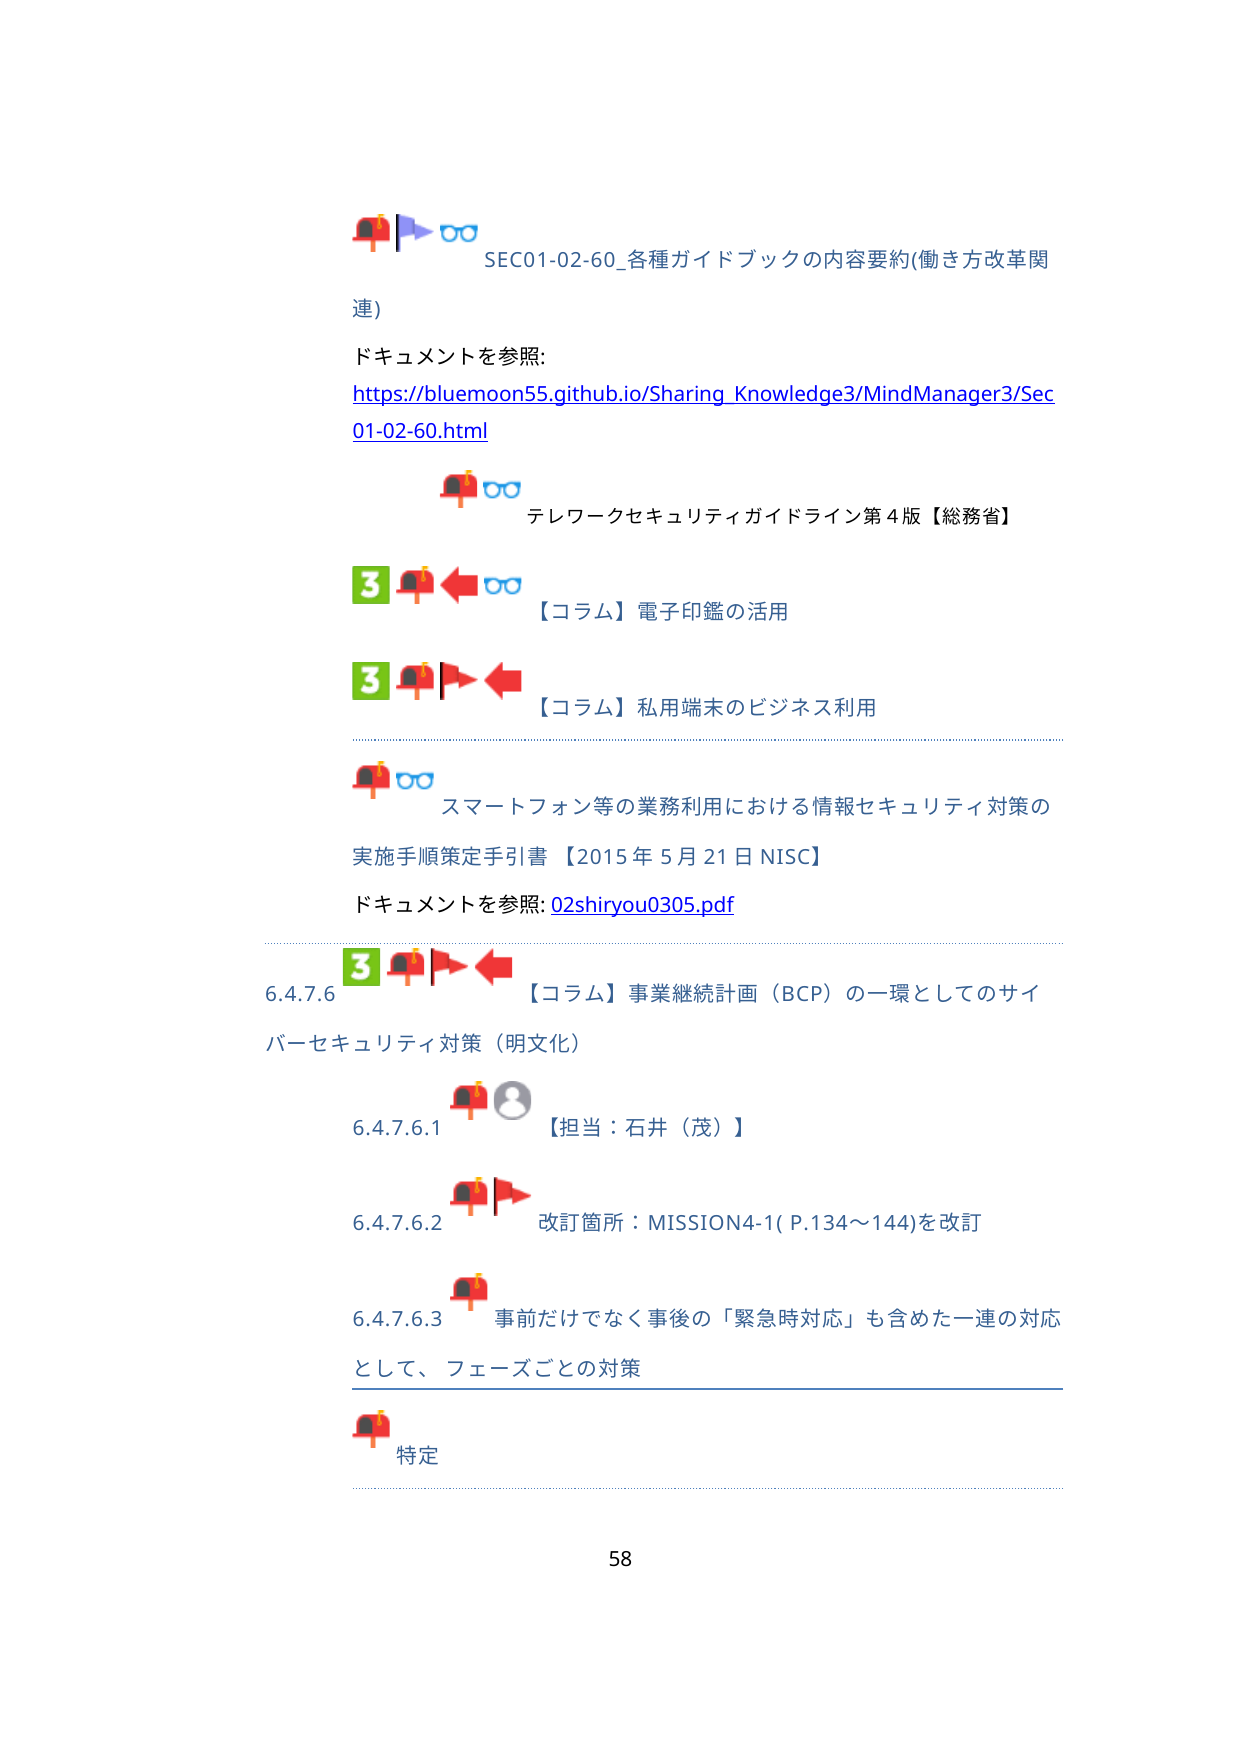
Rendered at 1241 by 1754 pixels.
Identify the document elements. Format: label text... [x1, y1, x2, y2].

text 【担当：石井（茂）】 [352, 1082, 1063, 1157]
picture [342, 948, 381, 986]
text テレワークセキュリティガイドライン第４版【総務省】 [440, 470, 1063, 545]
picture [474, 948, 513, 986]
text ドキュメントを参照: 02shiryou0305.pdf [352, 884, 1063, 922]
picture [440, 566, 478, 604]
picture [352, 761, 390, 799]
picture [396, 566, 434, 604]
picture [396, 662, 434, 700]
text 改訂箇所：Mission4-1( p.134～144)を改訂 [352, 1178, 1063, 1253]
picture [450, 1177, 488, 1216]
picture [352, 1410, 390, 1448]
picture [352, 662, 390, 700]
picture [450, 1273, 488, 1311]
picture [440, 662, 478, 700]
picture [386, 948, 425, 986]
picture [352, 214, 390, 252]
picture [440, 214, 478, 252]
picture [450, 1081, 488, 1120]
picture [396, 214, 434, 252]
text 【コラム】事業継続計画（BCP）の一環としてのサイバーセキュリティ対策（明文化） [265, 943, 1063, 1061]
text 【コラム】私用端末のビジネス利用 [352, 662, 1063, 741]
picture [352, 566, 390, 604]
text 特定 [352, 1410, 1063, 1489]
picture [484, 566, 522, 604]
text Sec01-02-60_各種ガイドブックの内容要約(働き方改革関連) [352, 214, 1063, 327]
picture [396, 761, 434, 799]
picture [493, 1081, 532, 1120]
text スマートフォン等の業務利用における情報セキュリティ対策の実施手順策定手引書 【2015年 5月21日NISC】 [352, 761, 1063, 874]
picture [484, 662, 522, 700]
text 【コラム】電子印鑑の活用 [352, 566, 1063, 641]
picture [493, 1177, 532, 1216]
text 事前だけでなく事後の「緊急時対応」も含めた一連の対応として、 フェーズごとの対策 [352, 1273, 1063, 1388]
text ドキュメントを参照: https://bluemoon55.github.io/Sharing_Knowledge3/MindManager3/Sec01-02-60.html [352, 337, 1063, 449]
picture [439, 470, 478, 508]
picture [483, 470, 521, 508]
picture [430, 948, 469, 986]
